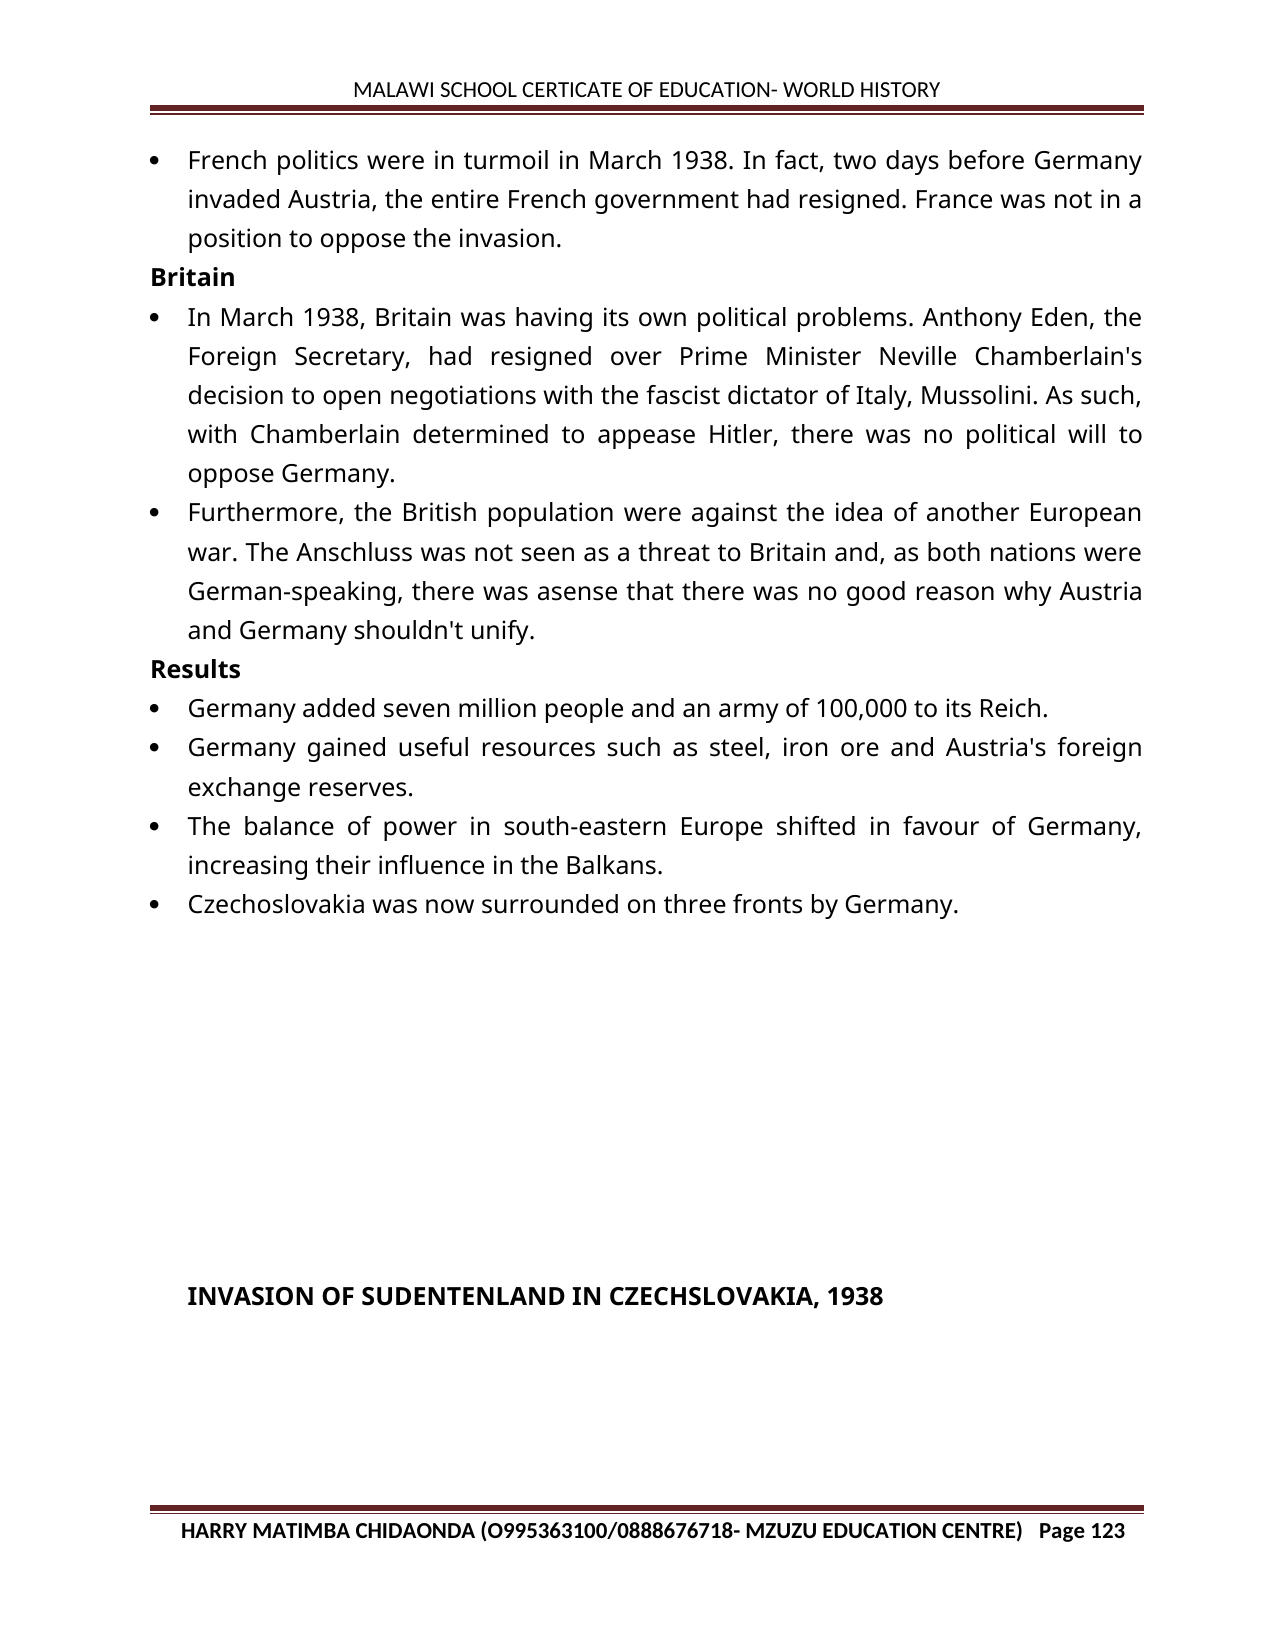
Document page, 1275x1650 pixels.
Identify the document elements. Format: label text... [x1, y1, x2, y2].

list Germany added seven million people and an army of 100,000 to its Reich. [150, 691, 1144, 725]
list Germany gained useful resources such as steel, iron ore and Austria's foreign exchange reserves. [150, 730, 1144, 803]
list French politics were in turmoil in March 1938. In fact, two days before Germany invaded Austria, the entire French government had resigned. France was not in a position to oppose the invasion. [150, 142, 1144, 255]
list The balance of power in south-eastern Europe shifted in favour of Germany, increasing their influence in the Balkans. [150, 808, 1144, 882]
list Czechoslovakia was now surrounded on three fronts by Germany. [150, 887, 1144, 921]
text Britain [150, 260, 1144, 294]
text Results [150, 652, 1144, 686]
list Furthermore, the British population were against the idea of another European war. The Anschluss was not seen as a threat to Britain and, as both nations were German-speaking, there was asense that there was no good reason why Austria and Germany shouldn't unify. [150, 495, 1144, 647]
list In March 1938, Britain was having its own political problems. Anthony Eden, the Foreign Secretary, had resigned over Prime Minister Neville Chamberlain's decision to open negotiations with the fascist dictator of Italy, Mussolini. As such, with Chamberlain determined to appease Hitler, there was no political will to oppose Germany. [150, 299, 1144, 490]
list INVASION OF SUDENTENLAND IN CZECHSLOVAKIA, 1938 [187, 1278, 1144, 1312]
